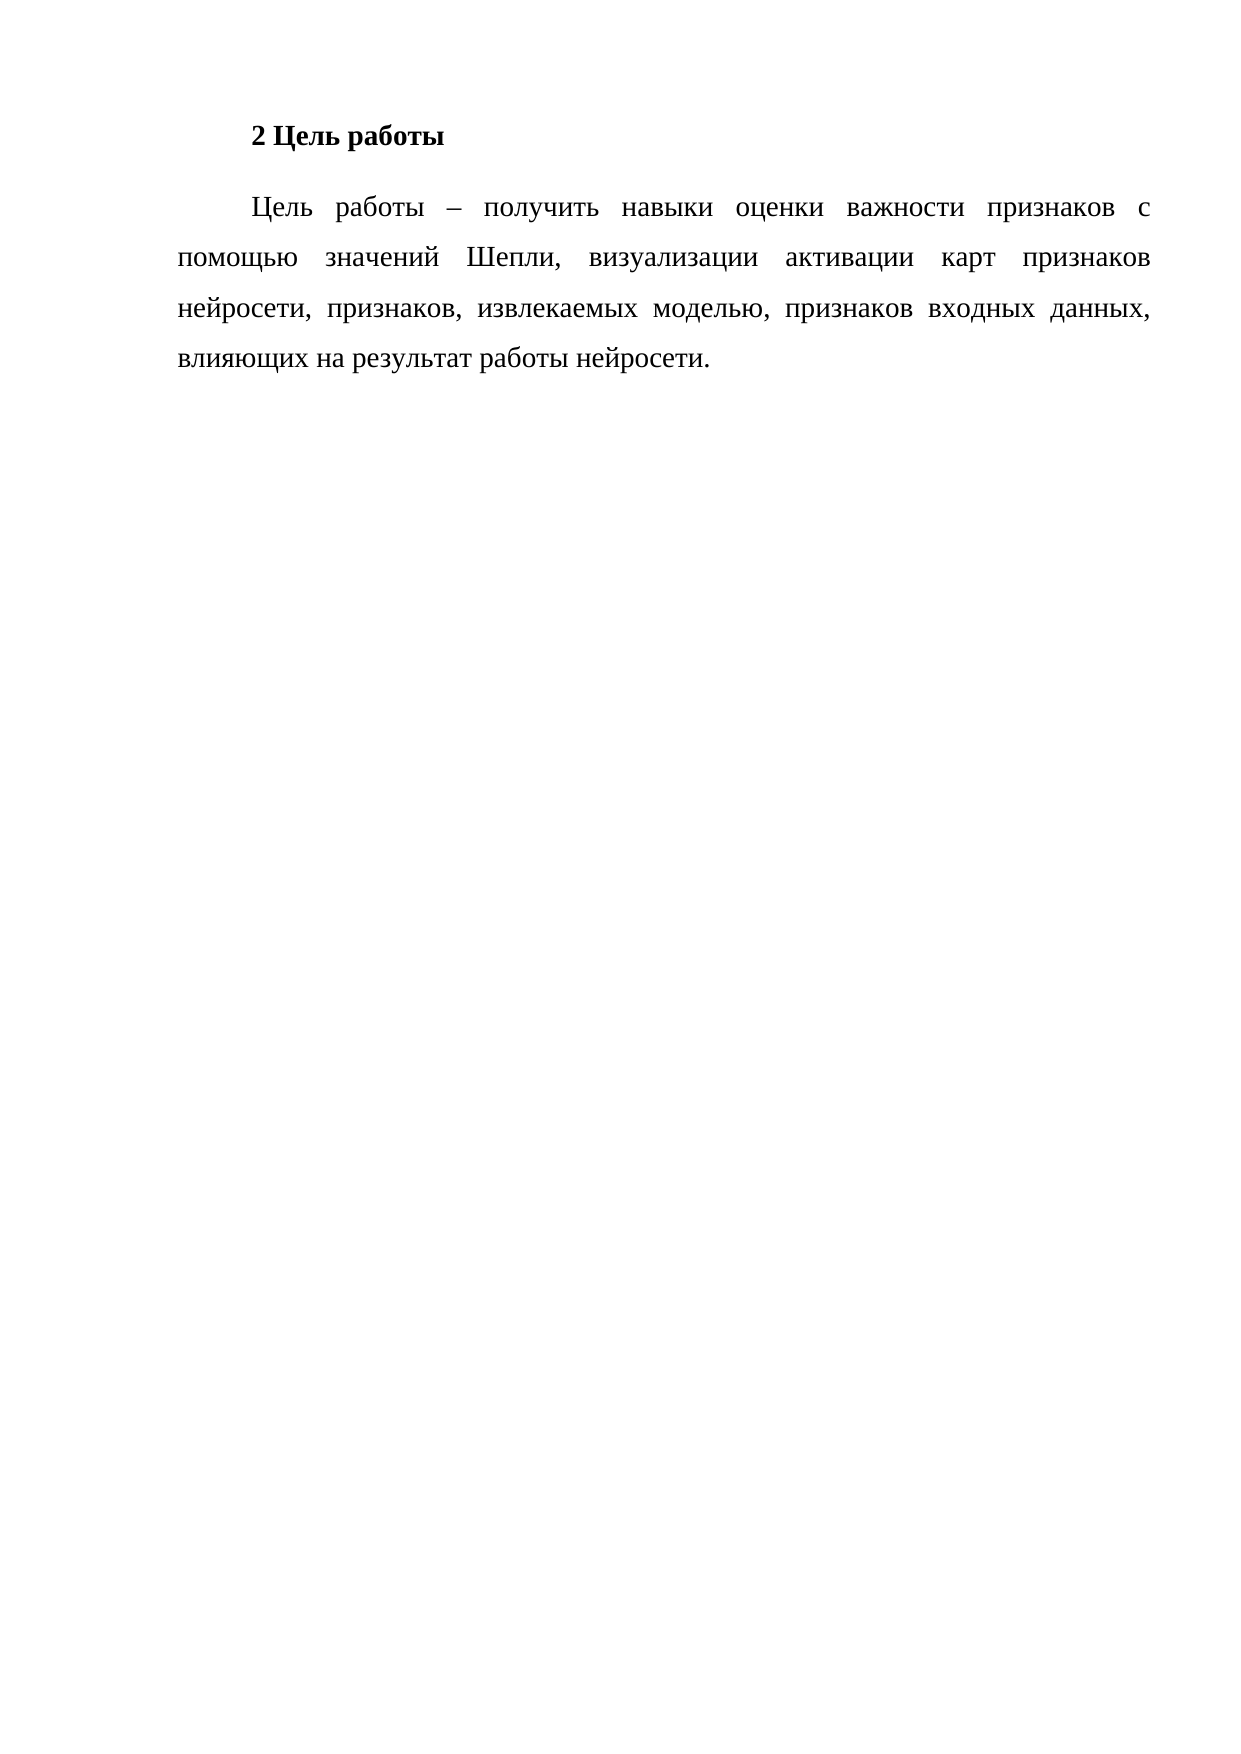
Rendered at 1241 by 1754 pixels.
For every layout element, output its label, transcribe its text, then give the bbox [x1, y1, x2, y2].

text Цель работы – получить навыки оценки важности признаков с помощью значений Шепли, визуализации активации карт признаков нейросети, признаков, извлекаемых моделью, признаков входных данных, влияющих на результат работы нейросети. [177, 189, 1152, 374]
subtitle 2 Цель работы [177, 118, 1152, 152]
